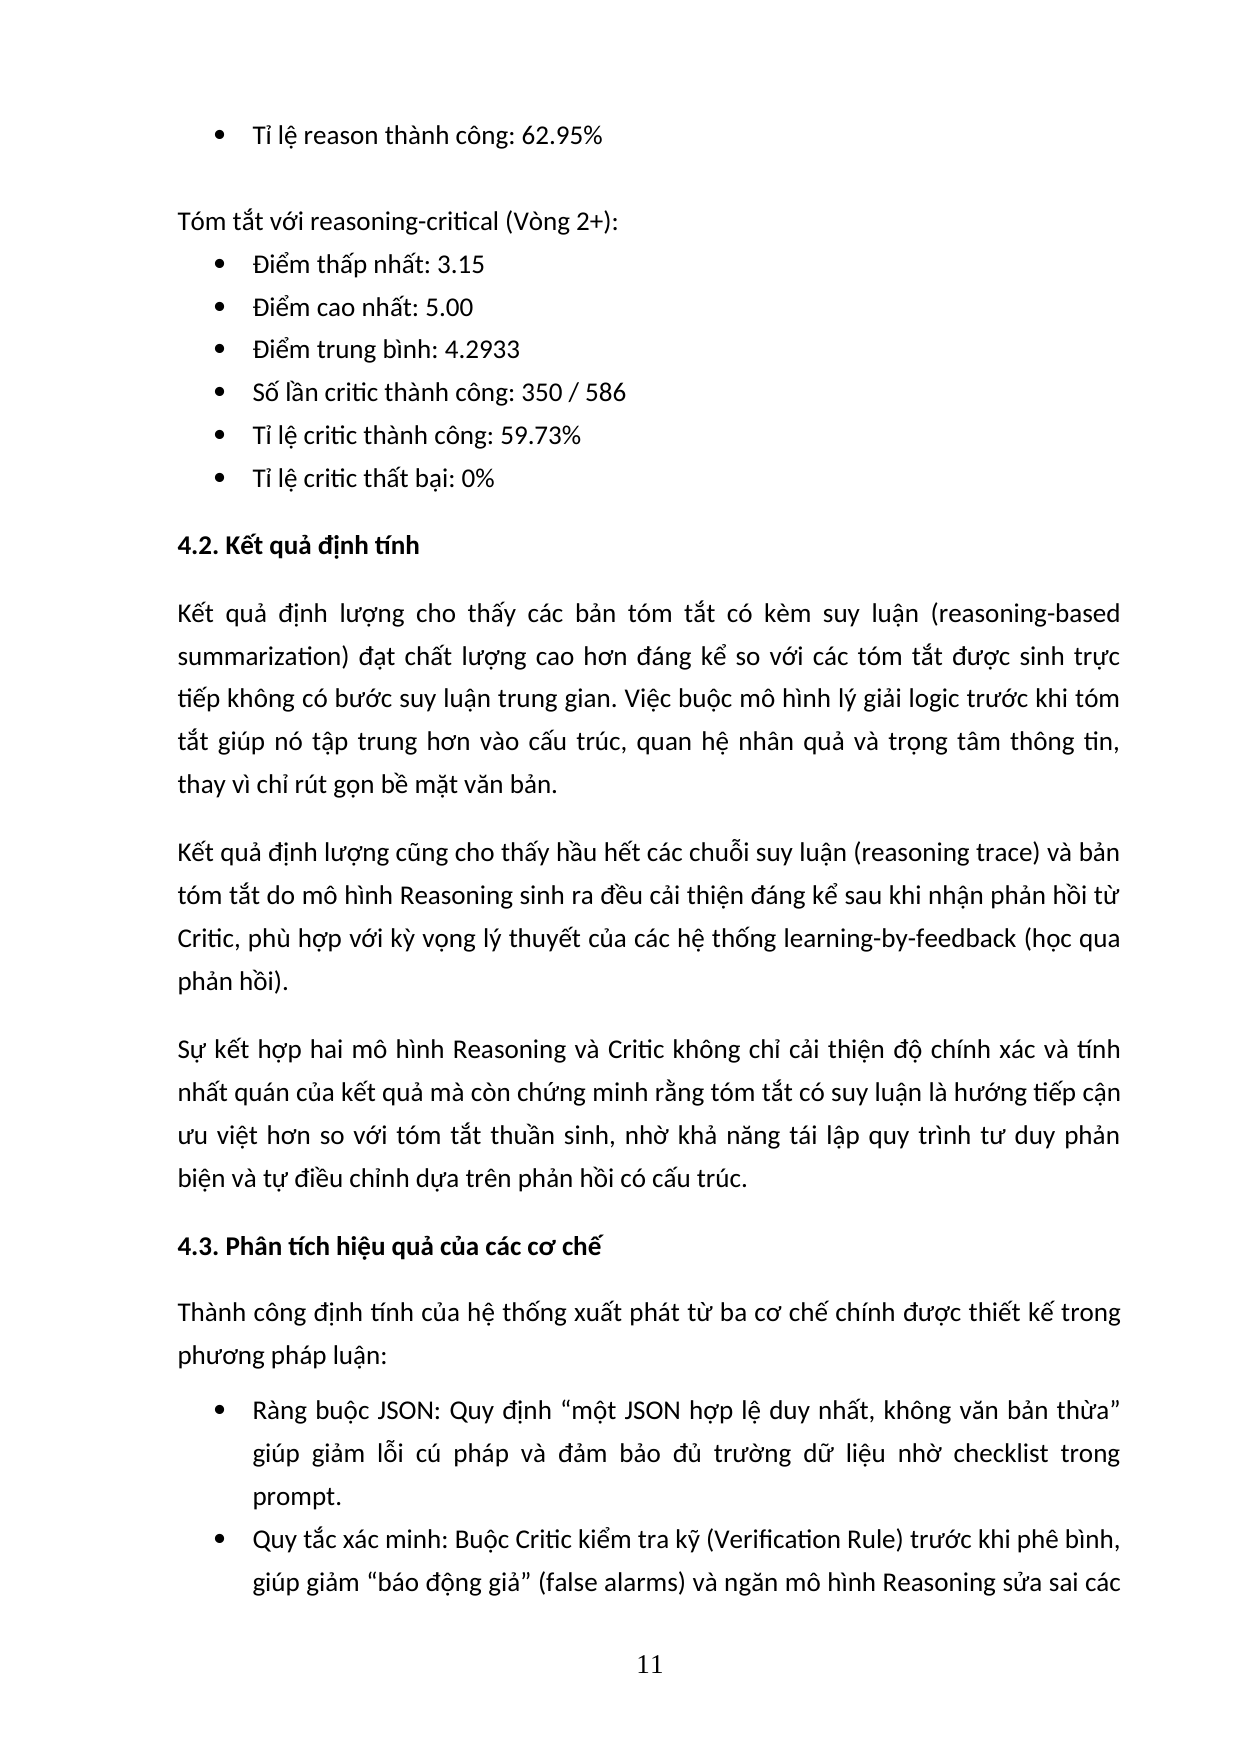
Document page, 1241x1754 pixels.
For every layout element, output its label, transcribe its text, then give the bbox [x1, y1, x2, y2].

text Kết quả định lượng cho thấy các bản tóm tắt có kèm suy luận (reasoning-based summarization) đạt chất lượng cao hơn đáng kể so với các tóm tắt được sinh trực tiếp không có bước suy luận trung gian. Việc buộc mô hình lý giải logic trước khi tóm tắt giúp nó tập trung hơn vào cấu trúc, quan hệ nhân quả và trọng tâm thông tin, thay vì chỉ rút gọn bề mặt văn bản. [177, 596, 1122, 800]
list Ràng buộc JSON: Quy định “một JSON hợp lệ duy nhất, không văn bản thừa” giúp giảm lỗi cú pháp và đảm bảo đủ trường dữ liệu nhờ checklist trong prompt. [215, 1393, 1122, 1512]
list Số lần critic thành công: 350 / 586 [215, 376, 1122, 409]
text Tóm tắt với reasoning-critical (Vòng 2+): [177, 204, 1122, 237]
subtitle 4.3. Phân tích hiệu quả của các cơ chế [177, 1229, 1122, 1262]
list Điểm thấp nhất: 3.15 [215, 247, 1122, 280]
list Tỉ lệ critic thất bại: 0% [215, 461, 1122, 494]
subtitle 4.2. Kết quả định tính [177, 528, 1122, 561]
list Điểm cao nhất: 5.00 [215, 290, 1122, 323]
text Kết quả định lượng cũng cho thấy hầu hết các chuỗi suy luận (reasoning trace) và bản tóm tắt do mô hình Reasoning sinh ra đều cải thiện đáng kể sau khi nhận phản hồi từ Critic, phù hợp với kỳ vọng lý thuyết của các hệ thống learning-by-feedback (học qua phản hồi). [177, 835, 1122, 997]
list Tỉ lệ critic thành công: 59.73% [215, 418, 1122, 452]
list Tỉ lệ reason thành công: 62.95% [215, 118, 1122, 151]
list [215, 1522, 1122, 1598]
text Thành công định tính của hệ thống xuất phát từ ba cơ chế chính được thiết kế trong phương pháp luận: [177, 1295, 1122, 1371]
list Điểm trung bình: 4.2933 [215, 333, 1122, 366]
text Sự kết hợp hai mô hình Reasoning và Critic không chỉ cải thiện độ chính xác và tính nhất quán của kết quả mà còn chứng minh rằng tóm tắt có suy luận là hướng tiếp cận ưu việt hơn so với tóm tắt thuần sinh, nhờ khả năng tái lập quy trình tư duy phản biện và tự điều chỉnh dựa trên phản hồi có cấu trúc. [177, 1032, 1122, 1194]
